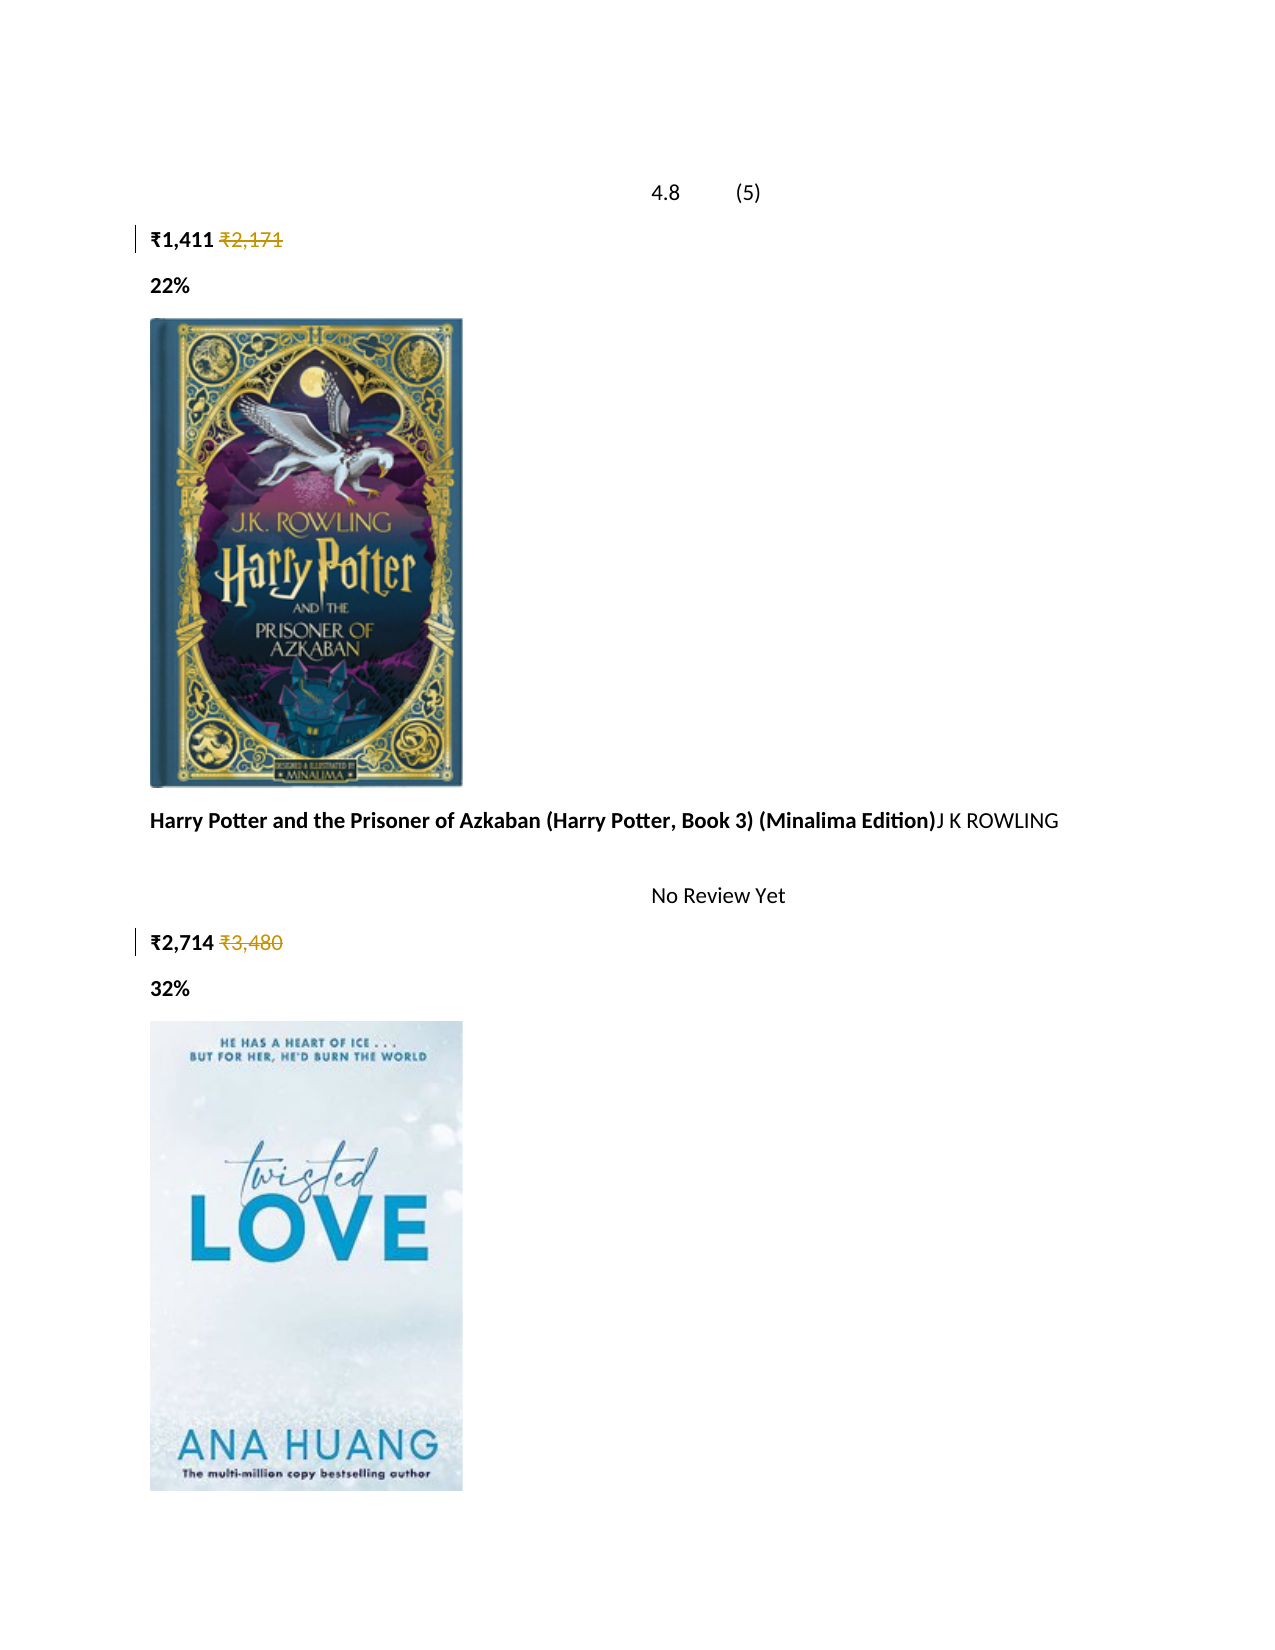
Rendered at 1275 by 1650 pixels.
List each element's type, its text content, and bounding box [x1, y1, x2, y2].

text 32% [150, 974, 1125, 1002]
text ₹1,411 [150, 225, 1125, 253]
text 22% [150, 272, 1125, 299]
picture [150, 1021, 463, 1491]
text No Review Yet [150, 853, 1125, 909]
text 4.8 (5) [150, 150, 1125, 206]
picture [150, 318, 463, 788]
text Harry Potter and the Prisoner of Azkaban (Harry Potter, Book 3) (Minalima Edition)J K ROWLING [150, 806, 1125, 834]
text ₹2,714 [150, 928, 1125, 956]
